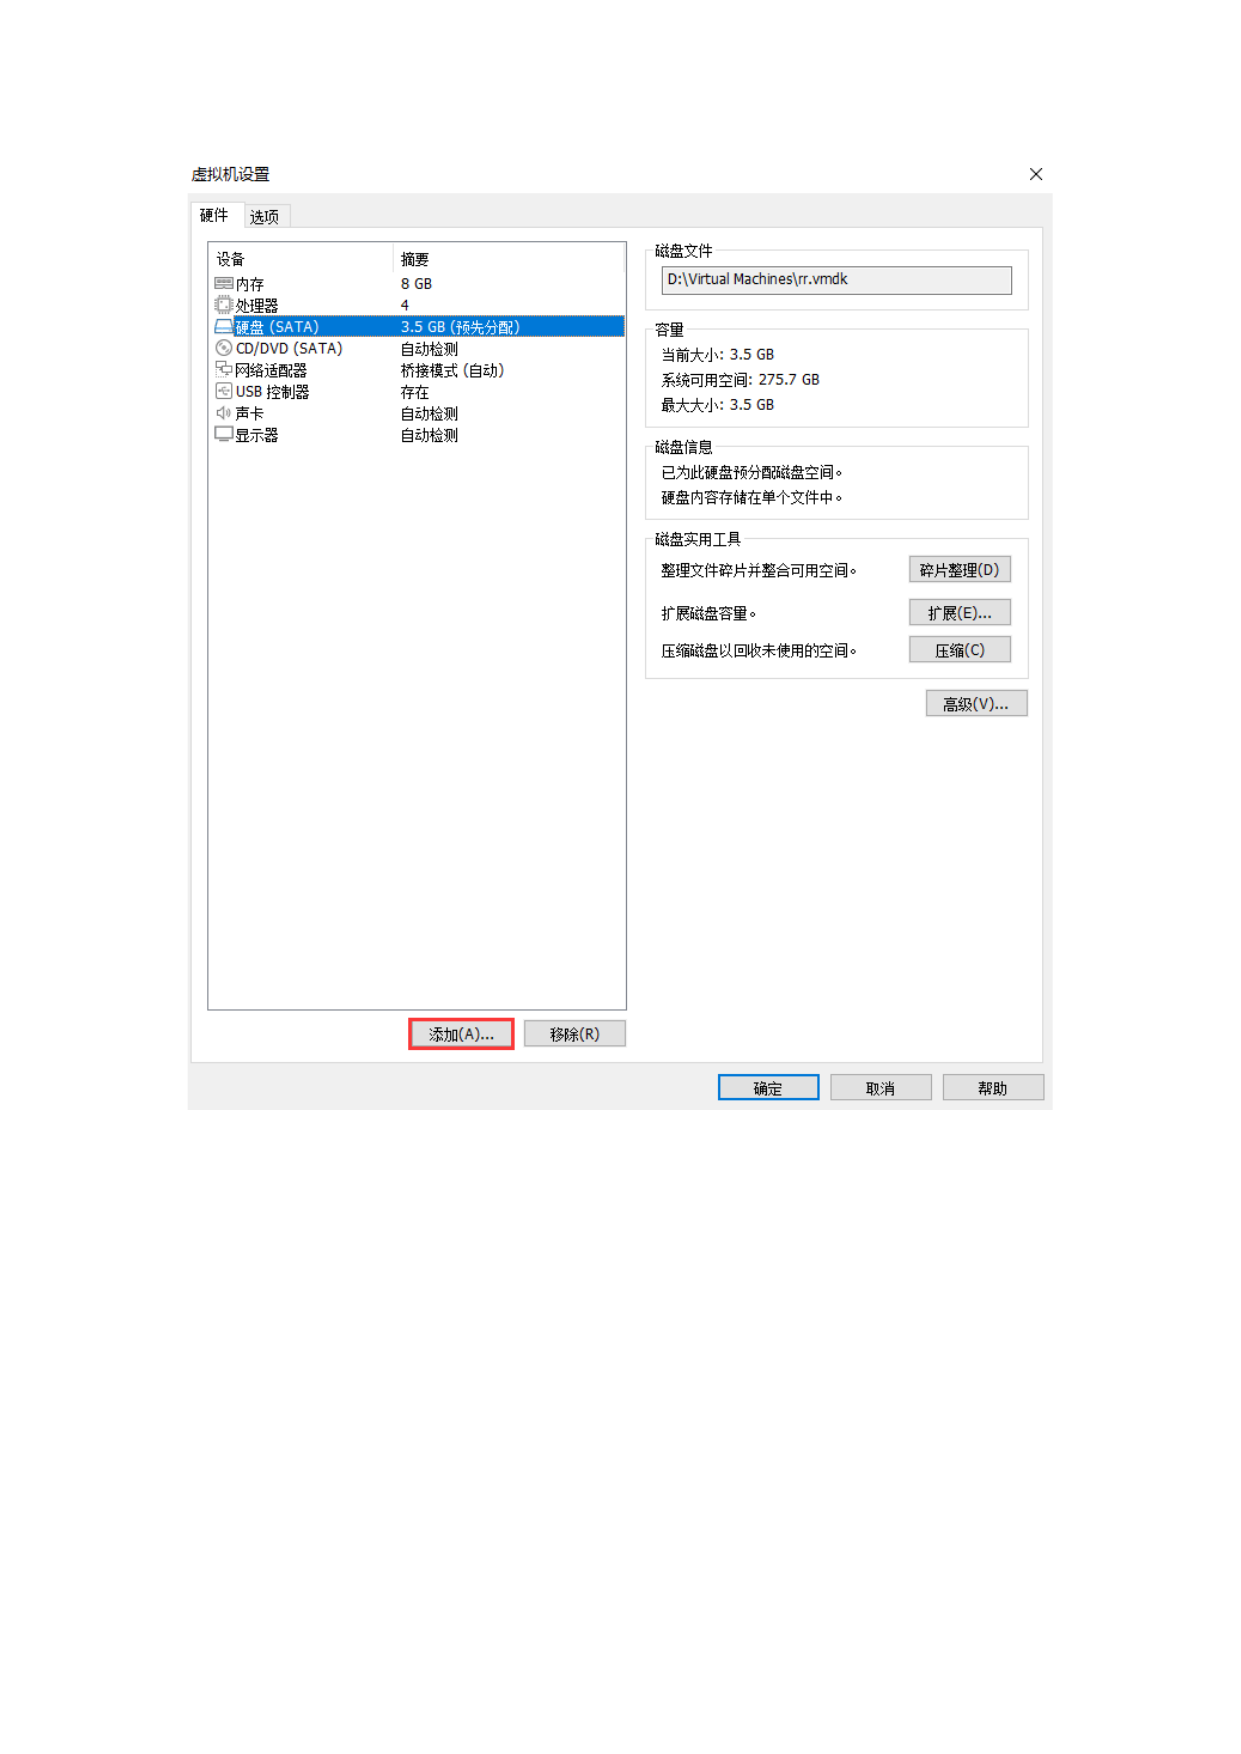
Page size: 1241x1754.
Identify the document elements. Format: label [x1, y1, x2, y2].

picture [187, 162, 1053, 1110]
